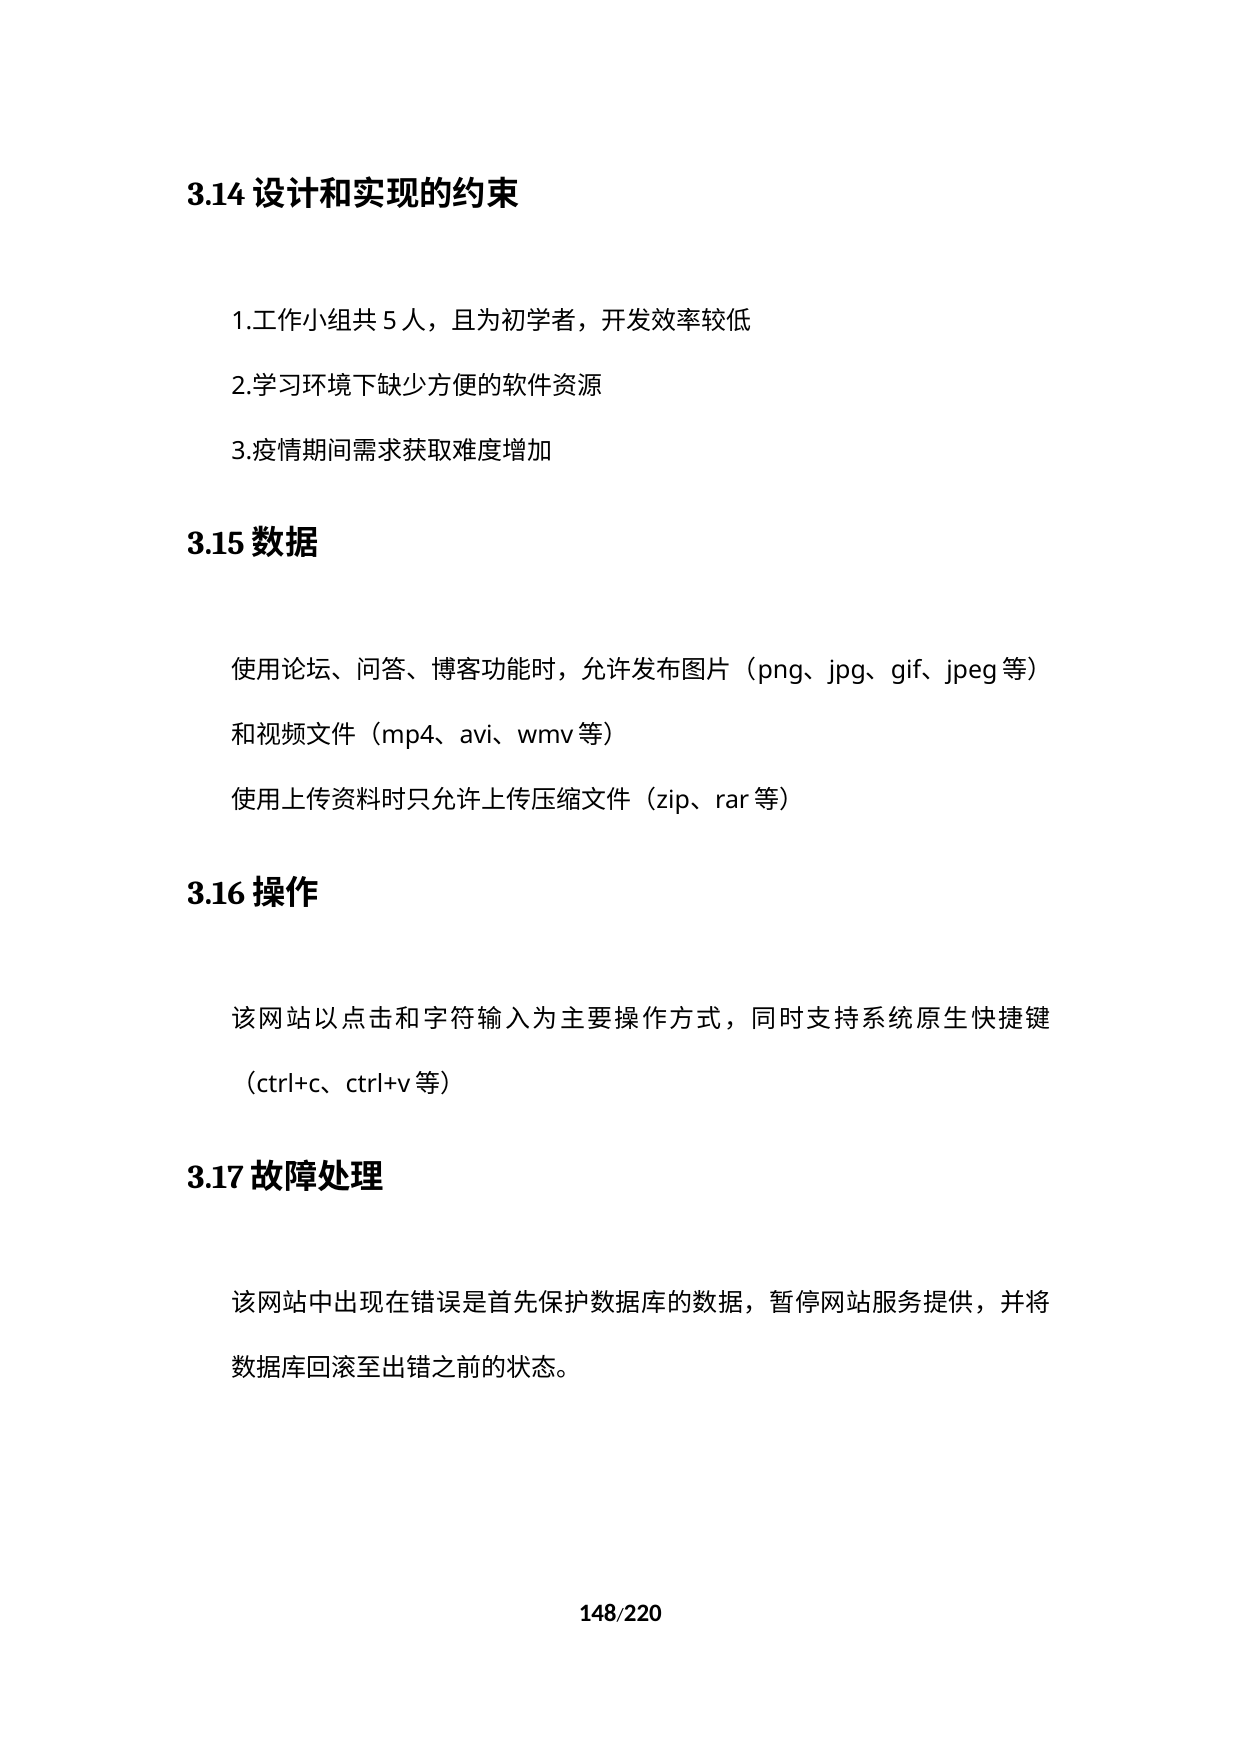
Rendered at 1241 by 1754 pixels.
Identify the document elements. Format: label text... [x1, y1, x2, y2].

text 3.疫情期间需求获取难度增加 [187, 416, 1053, 481]
text 2.学习环境下缺少方便的软件资源 [187, 351, 1053, 416]
subtitle 3.17故障处理 [187, 1141, 1053, 1206]
text 该网站中出现在错误是首先保护数据库的数据，暂停网站服务提供，并将数据库回滚至出错之前的状态。 [231, 1268, 1053, 1398]
subtitle 3.16操作 [187, 857, 1053, 922]
text 1.工作小组共5人，且为初学者，开发效率较低 [187, 286, 1053, 351]
subtitle 3.14设计和实现的约束 [187, 158, 1053, 223]
text 使用上传资料时只允许上传压缩文件（zip、rar等） [187, 765, 1053, 830]
subtitle 3.15数据 [187, 508, 1053, 573]
text 使用论坛、问答、博客功能时，允许发布图片（png、jpg、gif、jpeg等）和视频文件（mp4、avi、wmv等） [231, 635, 1053, 765]
text 该网站以点击和字符输入为主要操作方式，同时支持系统原生快捷键（ctrl+c、ctrl+v等） [231, 984, 1053, 1114]
